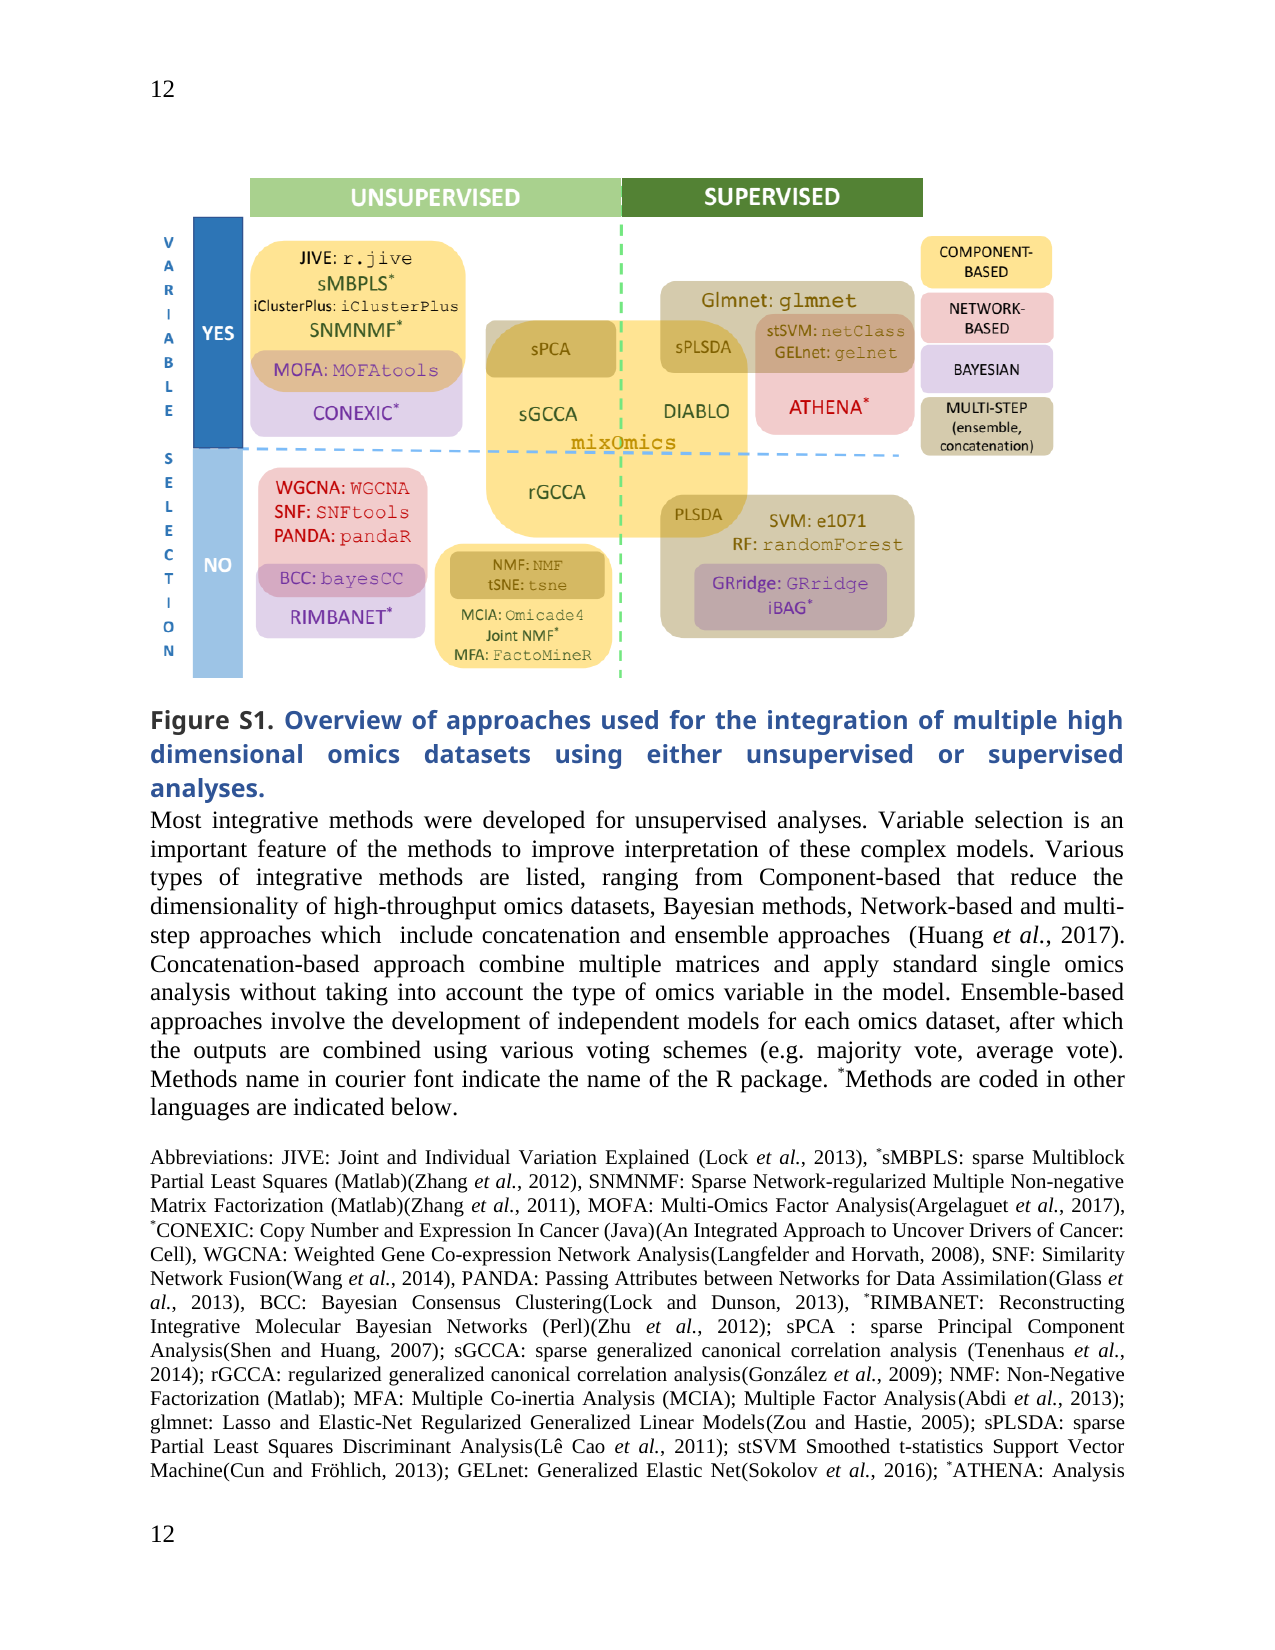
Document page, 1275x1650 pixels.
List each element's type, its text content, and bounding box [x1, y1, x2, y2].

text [150, 1145, 1125, 1482]
subtitle Figure S1. Overview of approaches used for the integration of multiple high dimensional omics datasets using either unsupervised or supervised analyses. [150, 703, 1125, 805]
text Most integrative methods were developed for unsupervised analyses. Variable selection is an important feature of the methods to improve interpretation of these complex models. Various types of integrative methods are listed, ranging from Component-based that reduce the dimensionality of high-throughput omics datasets, Bayesian methods, Network-based and multi-step approaches which include concatenation and ensemble approaches (Huang et al., 2017). Concatenation-based approach combine multiple matrices and apply standard single omics analysis without taking into account the type of omics variable in the model. Ensemble-based approaches involve the development of independent models for each omics dataset, after which the outputs are combined using various voting schemes (e.g. majority vote, average vote). Methods name in courier font indicate the name of the R package. *Methods are coded in other languages are indicated below. [150, 805, 1125, 1121]
